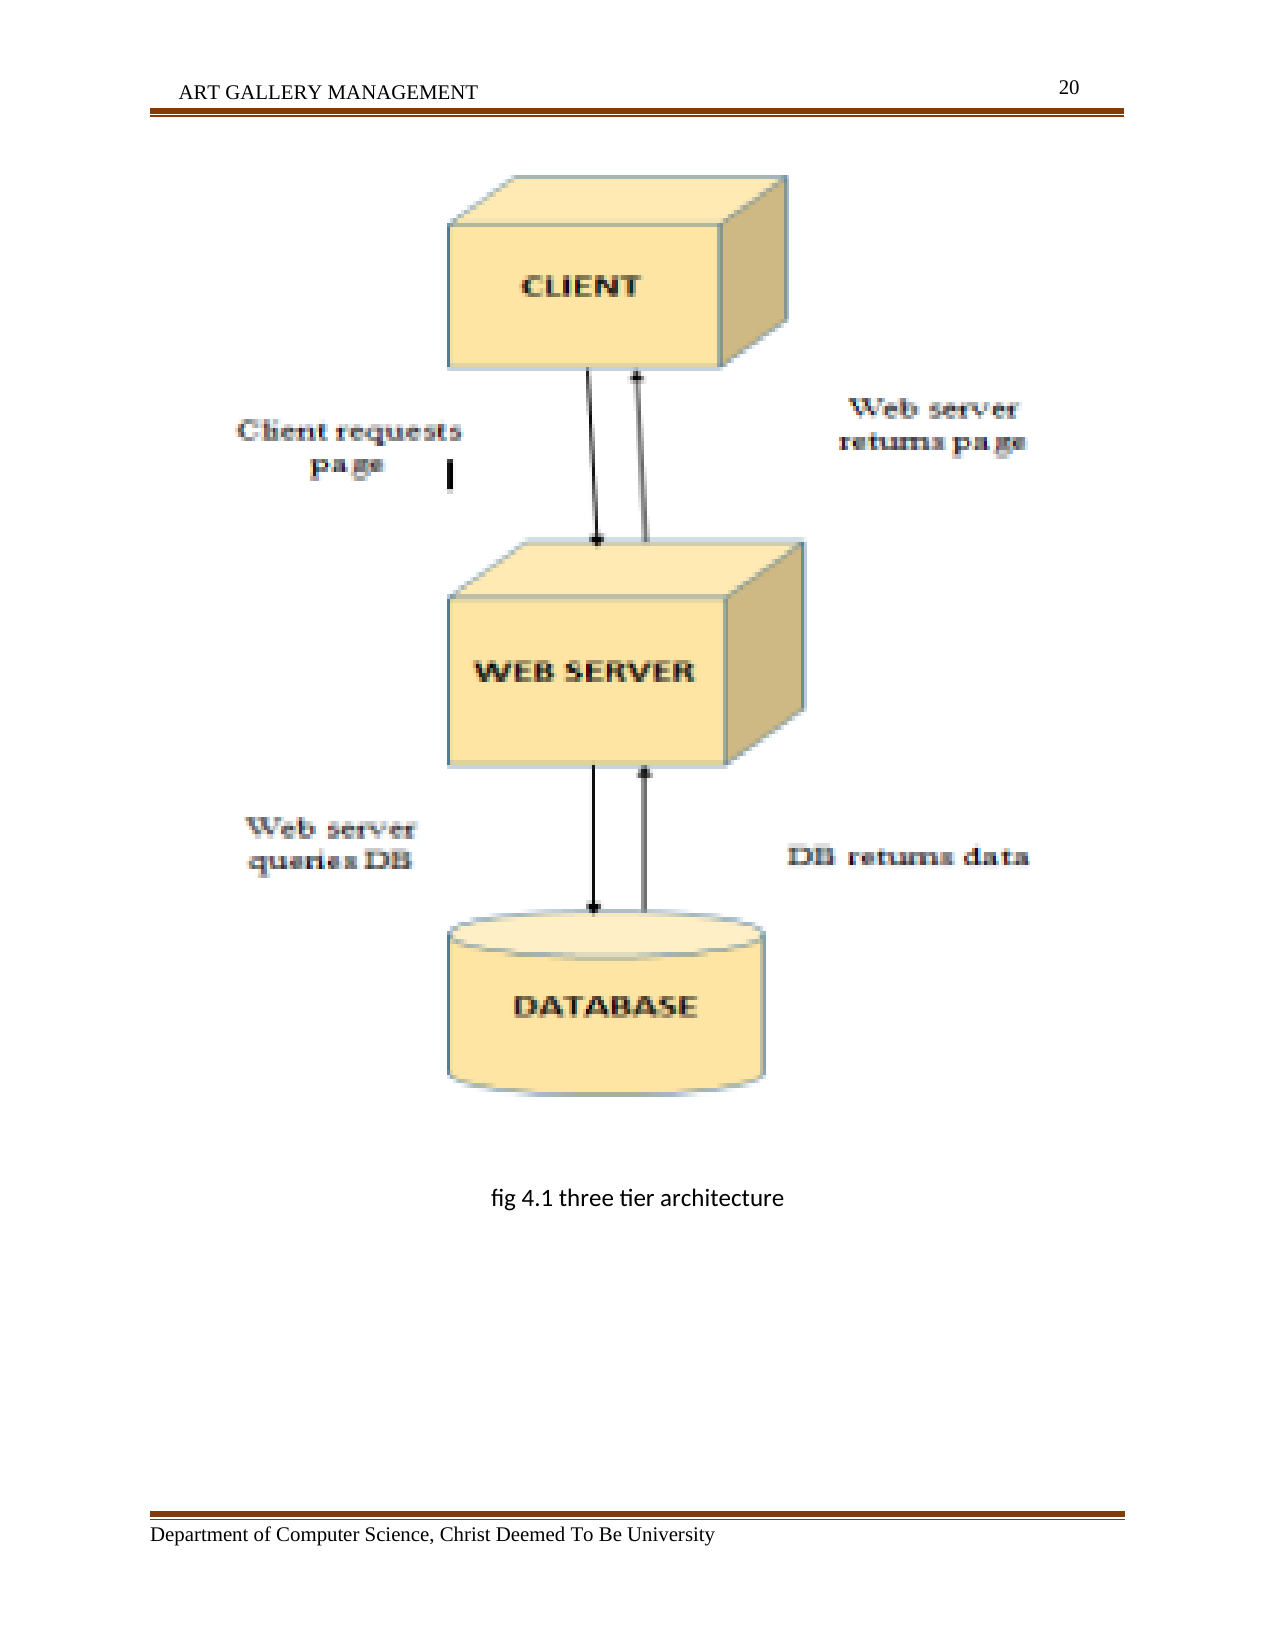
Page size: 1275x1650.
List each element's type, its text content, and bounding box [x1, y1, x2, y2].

text fig 4.1 three tier architecture [150, 1182, 1125, 1213]
picture [154, 150, 1121, 1167]
